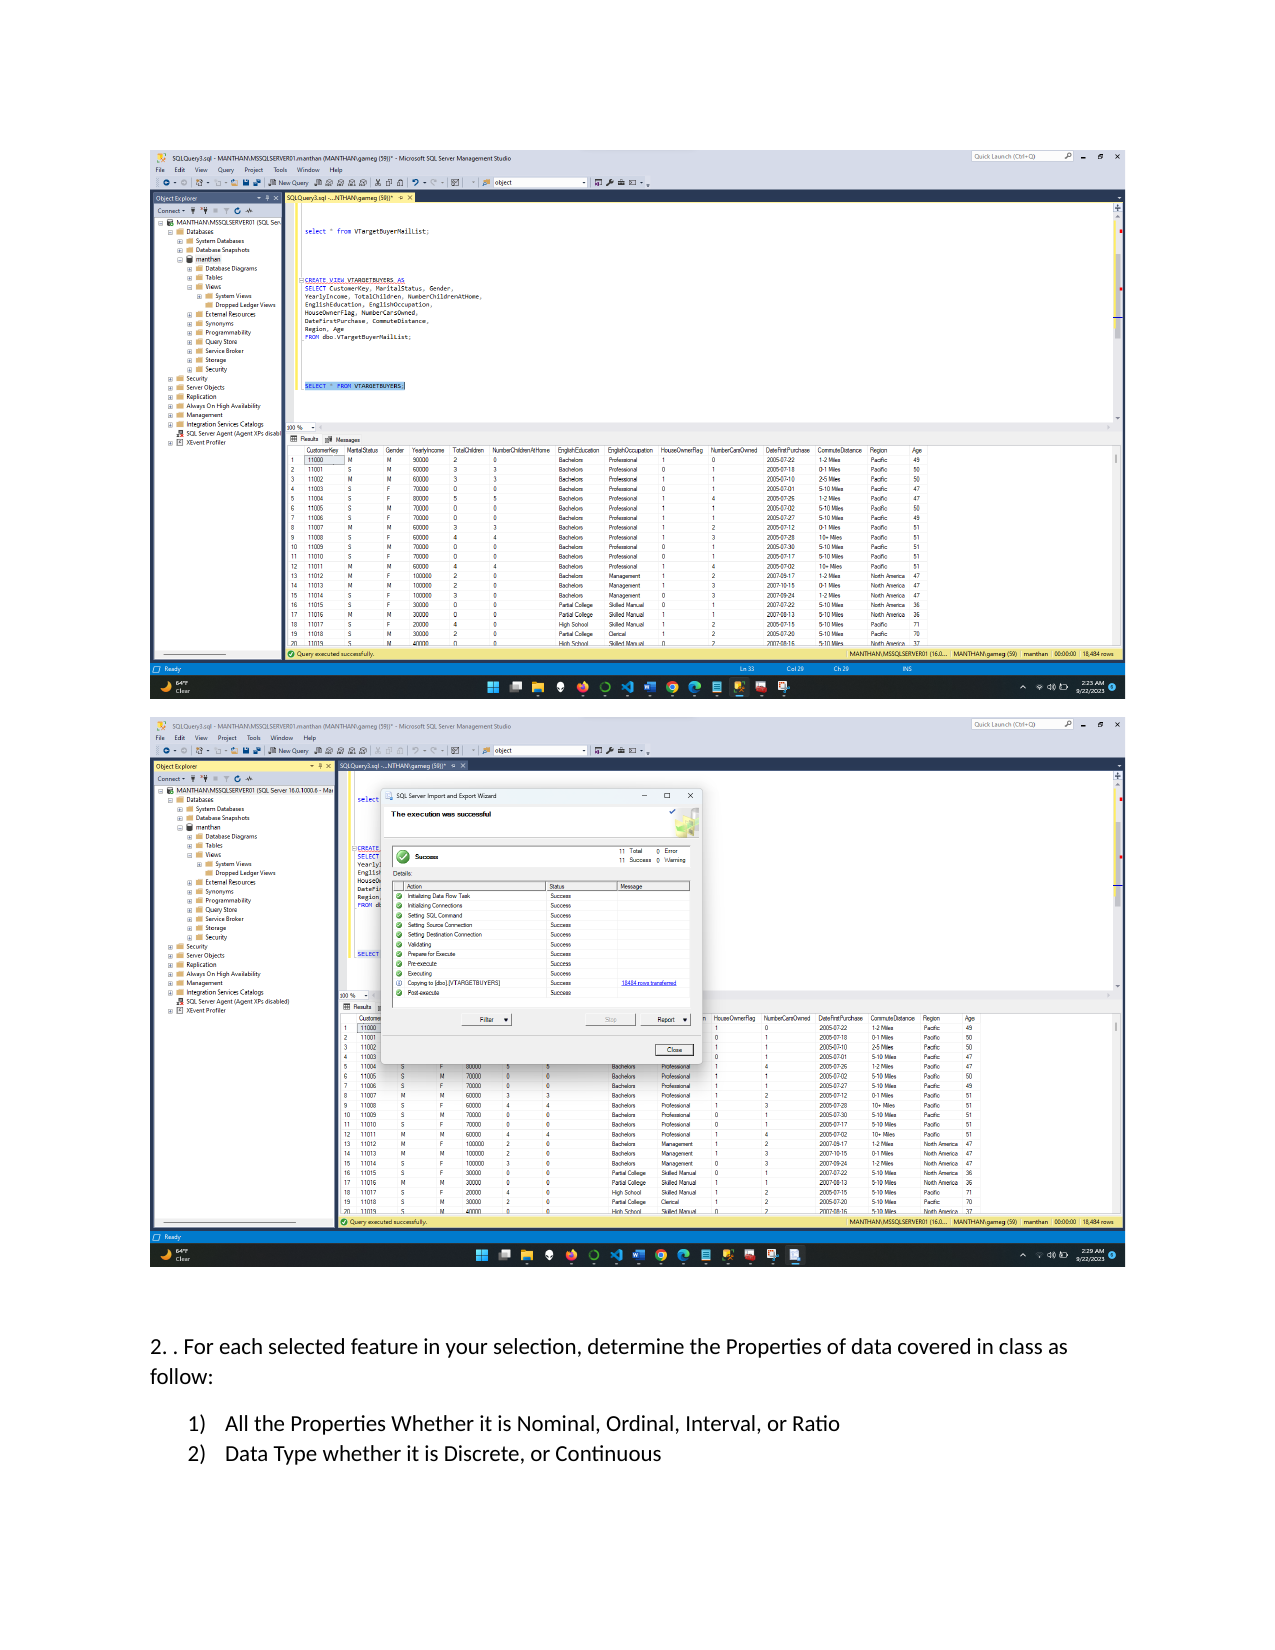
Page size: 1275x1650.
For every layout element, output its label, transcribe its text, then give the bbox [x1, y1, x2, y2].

list Data Type whether it is Discrete, or Continuous [187, 1439, 1125, 1467]
picture [150, 717, 1125, 1267]
text 2. . For each selected feature in your selection, determine the Properties of data covered in class as follow: [150, 1332, 1125, 1390]
picture [150, 150, 1125, 699]
list All the Properties Whether it is Nominal, Ordinal, Interval, or Ratio [187, 1409, 1125, 1437]
